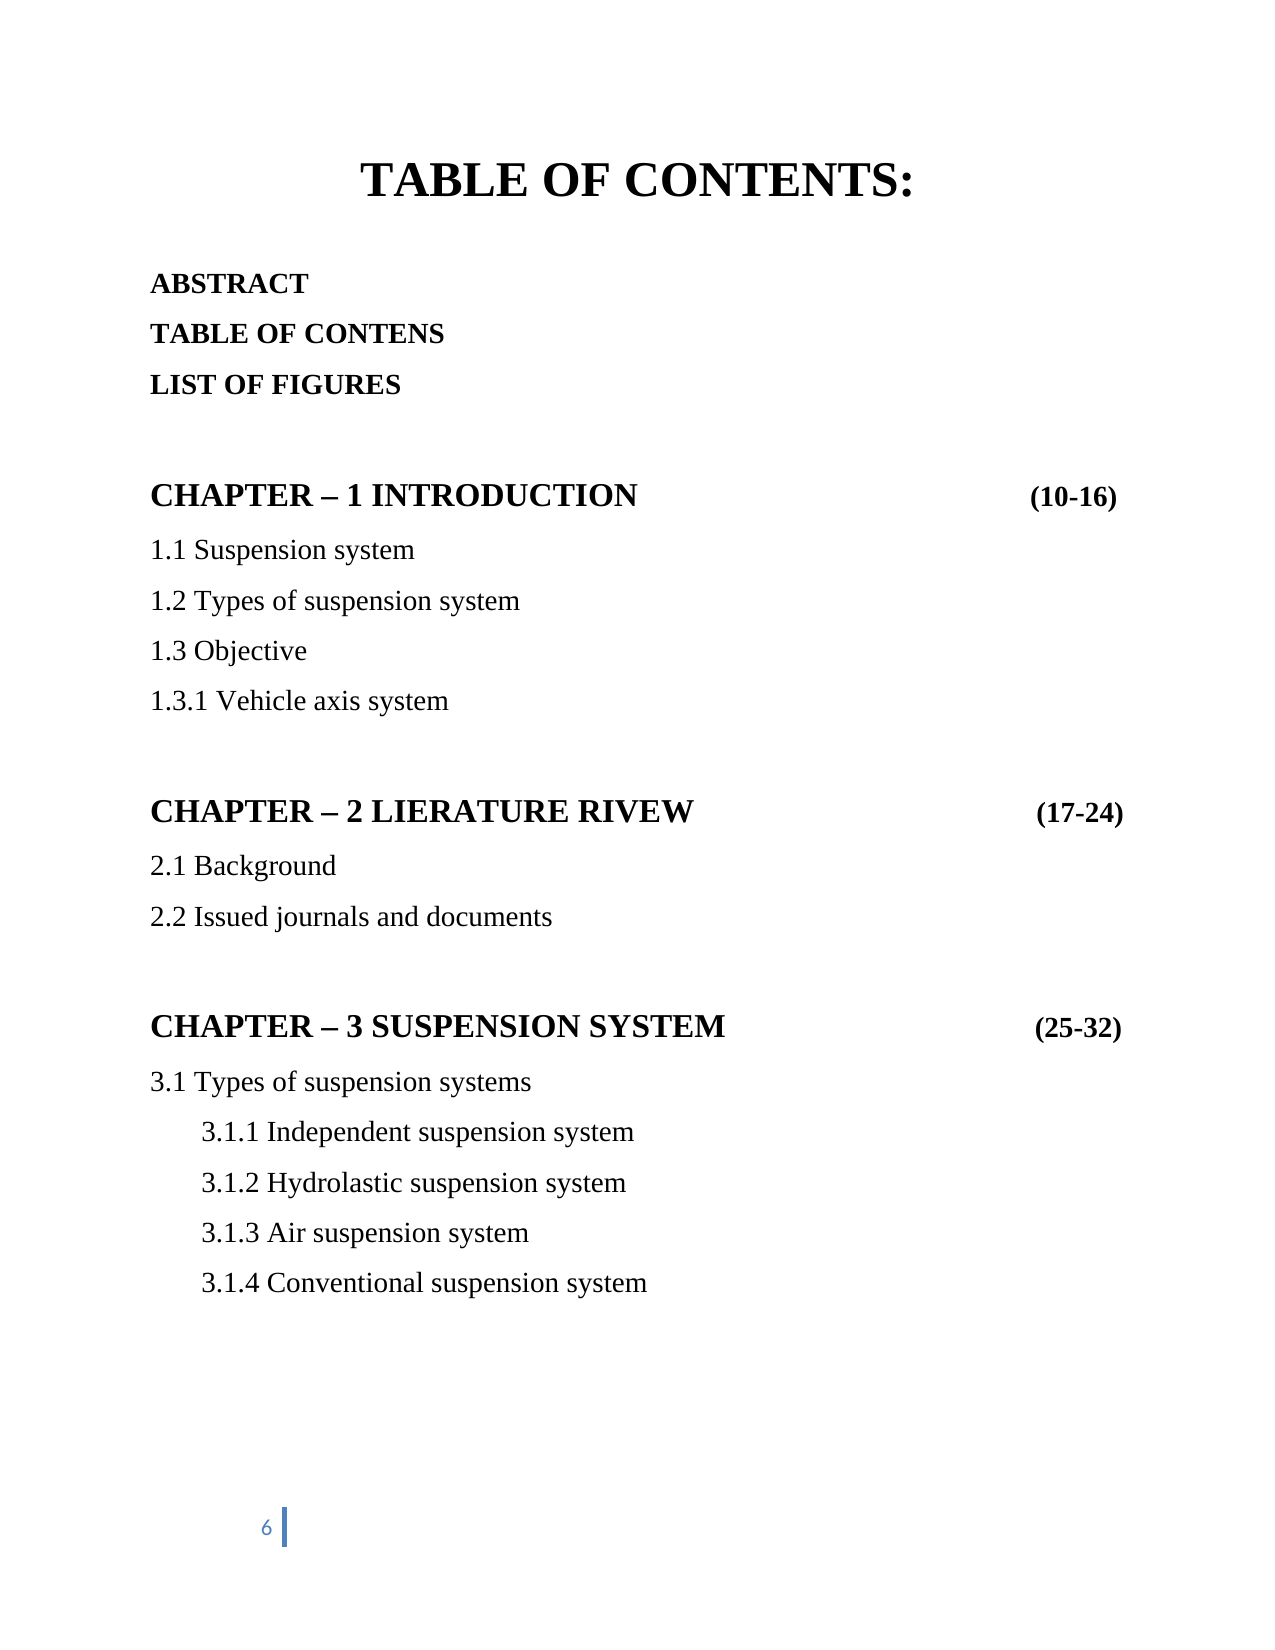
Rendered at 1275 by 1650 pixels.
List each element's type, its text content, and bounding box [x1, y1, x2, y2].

text ABSTRACT [150, 266, 1125, 300]
text 1.1 Suspension system [150, 532, 1125, 566]
text TABLE OF CONTENTS: [150, 150, 1125, 207]
text 3.1.1 Independent suspension system [150, 1114, 1125, 1148]
text LIST OF FIGURES [150, 367, 1125, 401]
text 1.3.1 Vehicle axis system [150, 683, 1125, 717]
text 2.1 Background [150, 848, 1125, 882]
text CHAPTER – 3 SUSPENSION SYSTEM (25-32) [150, 1007, 1125, 1045]
text CHAPTER – 2 LIERATURE RIVEW (17-24) [150, 791, 1125, 829]
text TABLE OF CONTENS [150, 317, 1125, 350]
text 1.3 Objective [150, 633, 1125, 666]
text 3.1.3 Air suspension system [150, 1215, 1125, 1249]
text 3.1.4 Conventional suspension system [150, 1265, 1125, 1299]
text CHAPTER – 1 INTRODUCTION (10-16) [150, 475, 1125, 513]
text 2.2 Issued journals and documents [150, 899, 1125, 932]
text 1.2 Types of suspension system [150, 583, 1125, 616]
text 3.1.2 Hydrolastic suspension system [150, 1165, 1125, 1198]
text 3.1 Types of suspension systems [150, 1064, 1125, 1098]
